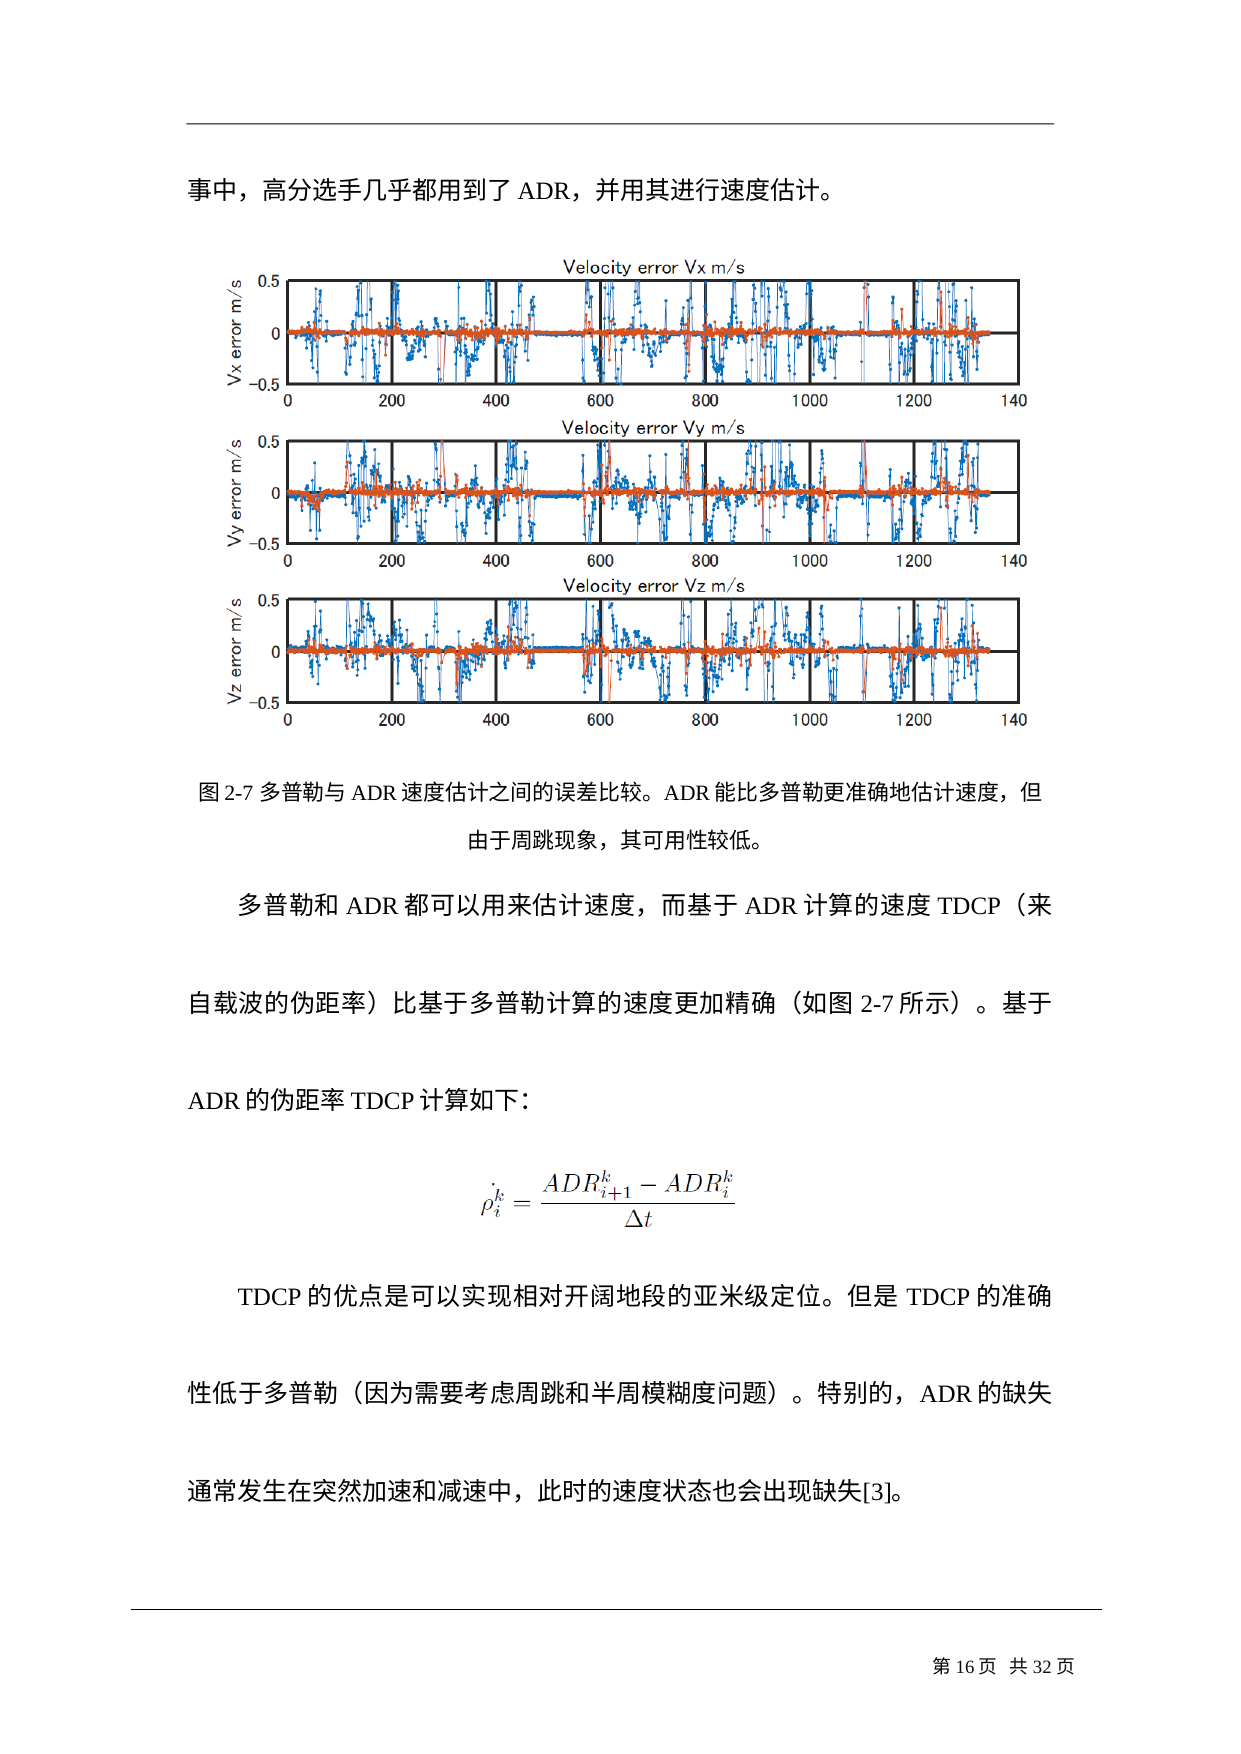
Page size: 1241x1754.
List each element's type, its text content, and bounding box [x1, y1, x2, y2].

text TDCP的优点是可以实现相对开阔地段的亚米级定位。但是TDCP的准确性低于多普勒（因为需要考虑周跳和半周模糊度问题）。特别的，ADR的缺失通常发生在突然加速和减速中，此时的速度状态也会出现缺失[3]。 [187, 1262, 1053, 1522]
text 图2-7 多普勒与ADR速度估计之间的误差比较。ADR能比多普勒更准确地估计速度，但由于周跳现象，其可用性较低。 [187, 774, 1053, 855]
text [187, 156, 1053, 221]
picture [187, 239, 1053, 747]
text 多普勒和ADR都可以用来估计速度，而基于ADR计算的速度TDCP（来自载波的伪距率）比基于多普勒计算的速度更加精确（如图2-7所示）。基于ADR的伪距率TDCP计算如下： [187, 871, 1053, 1131]
picture [187, 1149, 1053, 1243]
